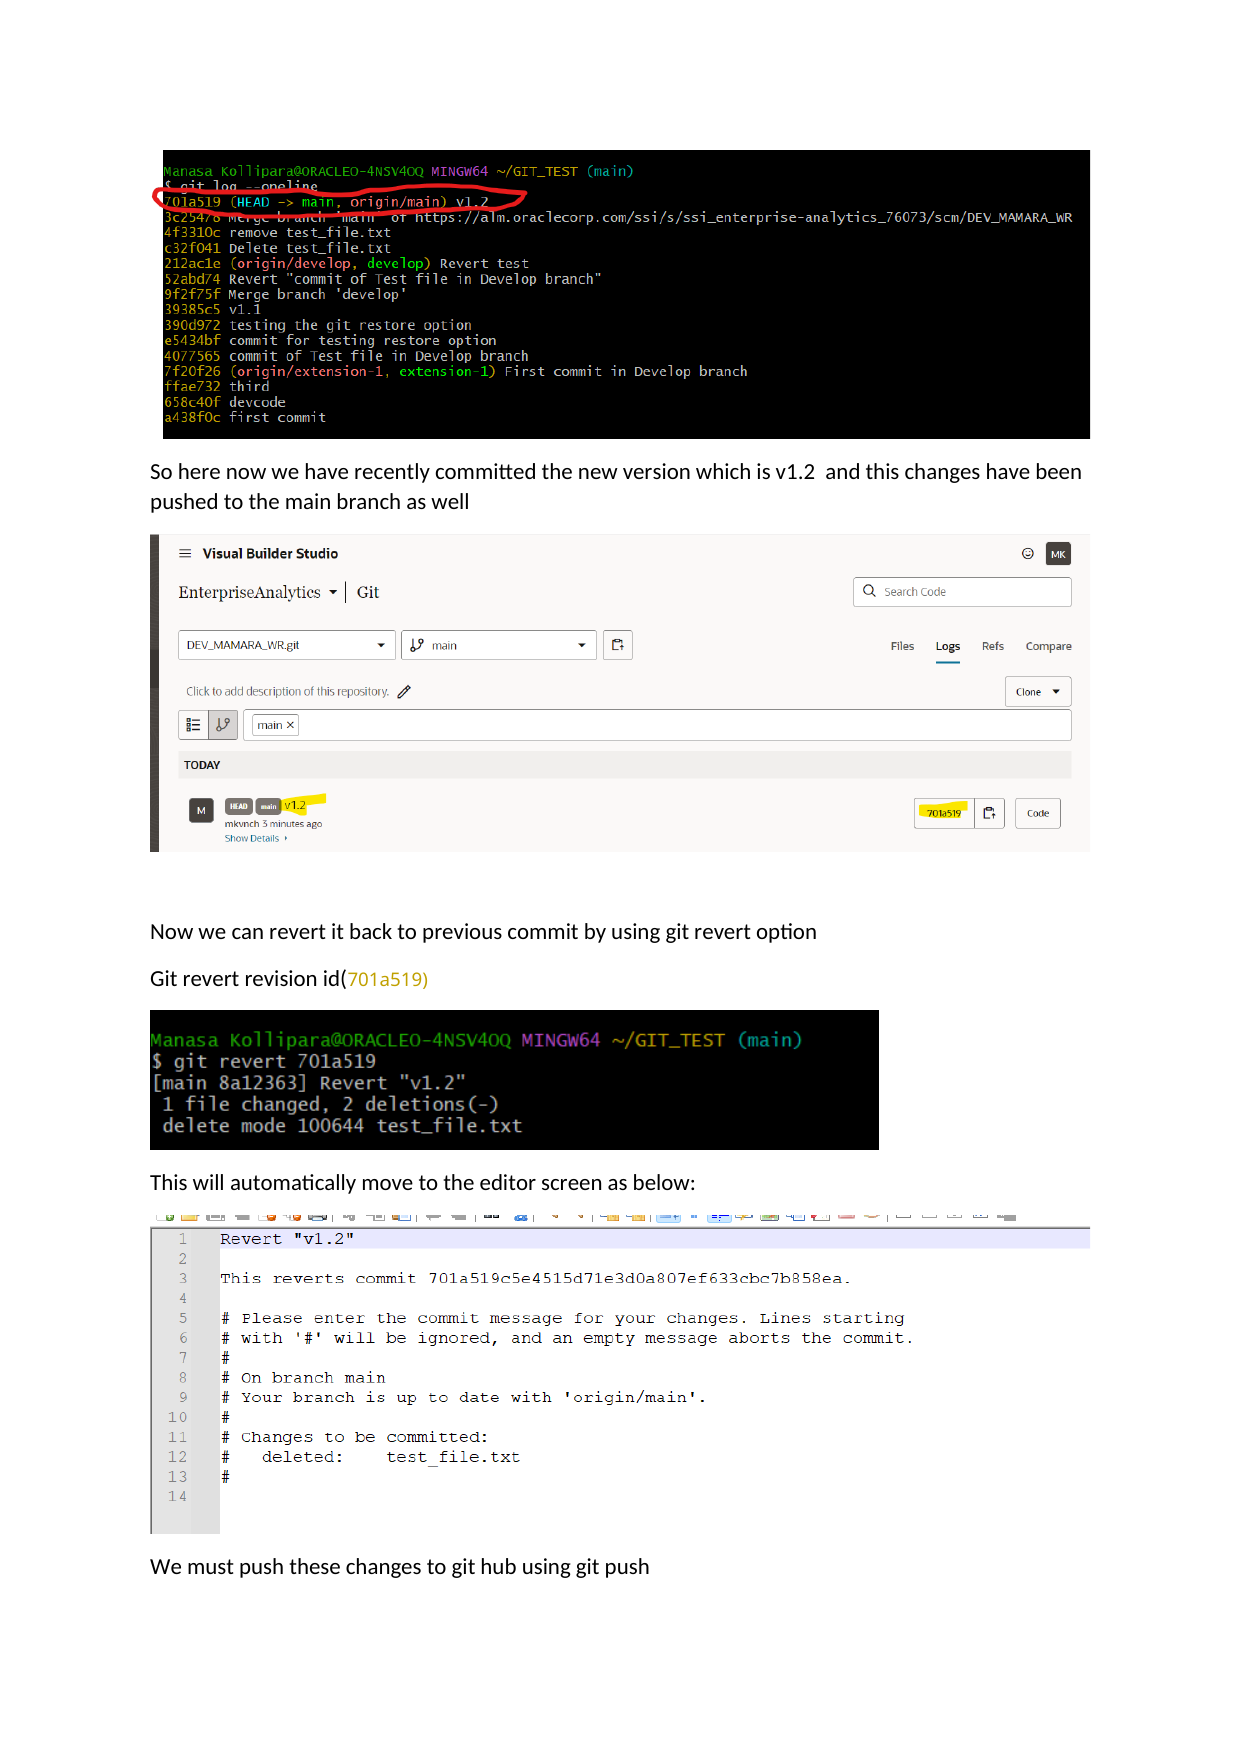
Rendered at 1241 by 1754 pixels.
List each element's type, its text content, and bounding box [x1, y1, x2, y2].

text We must push these changes to git hub using git push [150, 1552, 1090, 1580]
picture [150, 1215, 1091, 1534]
picture [150, 150, 1091, 439]
text This will automatically move to the editor screen as below: [150, 1168, 1090, 1196]
text Now we can revert it back to previous commit by using git revert option [150, 917, 1090, 945]
text Git revert revision id(701a519) [150, 964, 1090, 992]
picture [150, 534, 1091, 852]
picture [150, 1010, 879, 1150]
text So here now we have recently committed the new version which is v1.2 and this changes have been pushed to the main branch as well [150, 457, 1090, 515]
